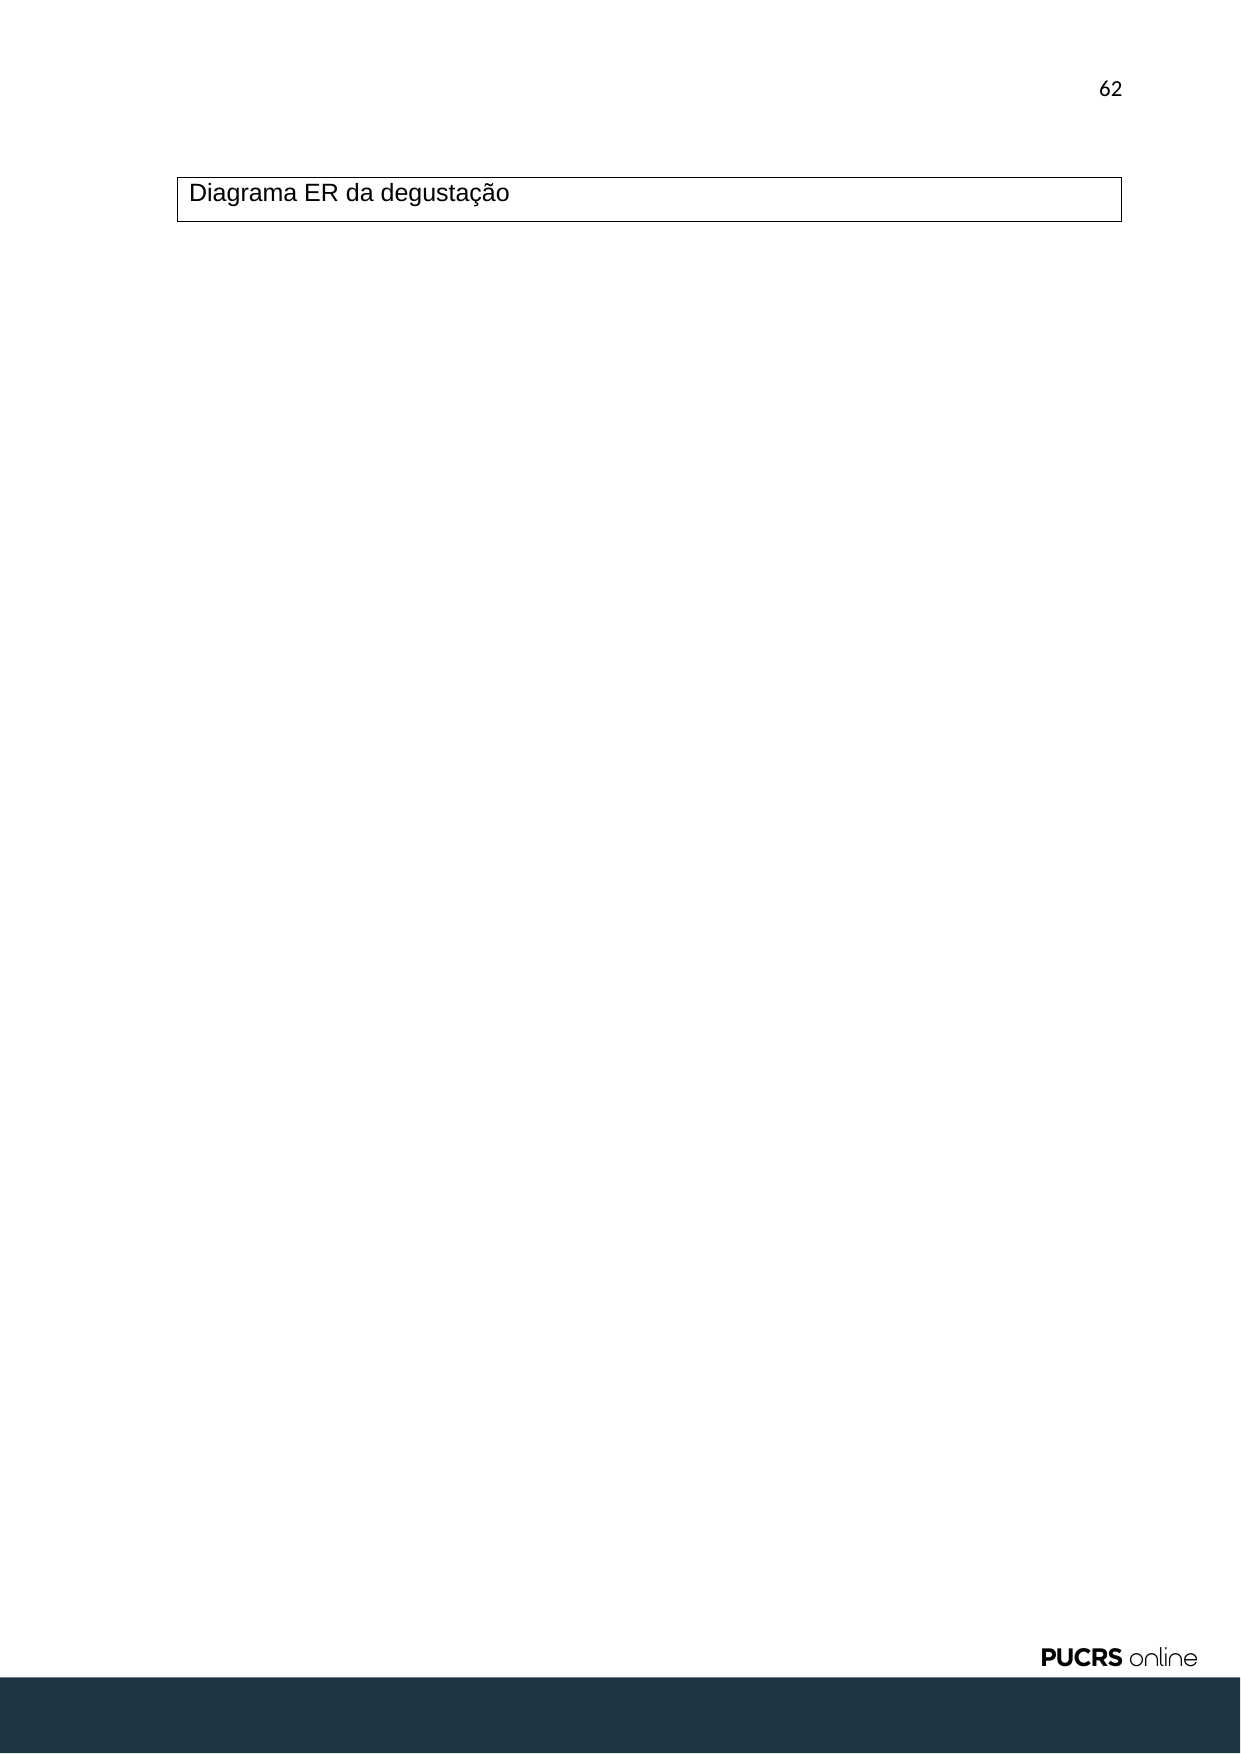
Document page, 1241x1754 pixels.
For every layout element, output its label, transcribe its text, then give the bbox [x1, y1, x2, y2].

picture [1040, 1646, 1198, 1668]
table_cell Diagrama ER da degustação [178, 178, 1121, 221]
